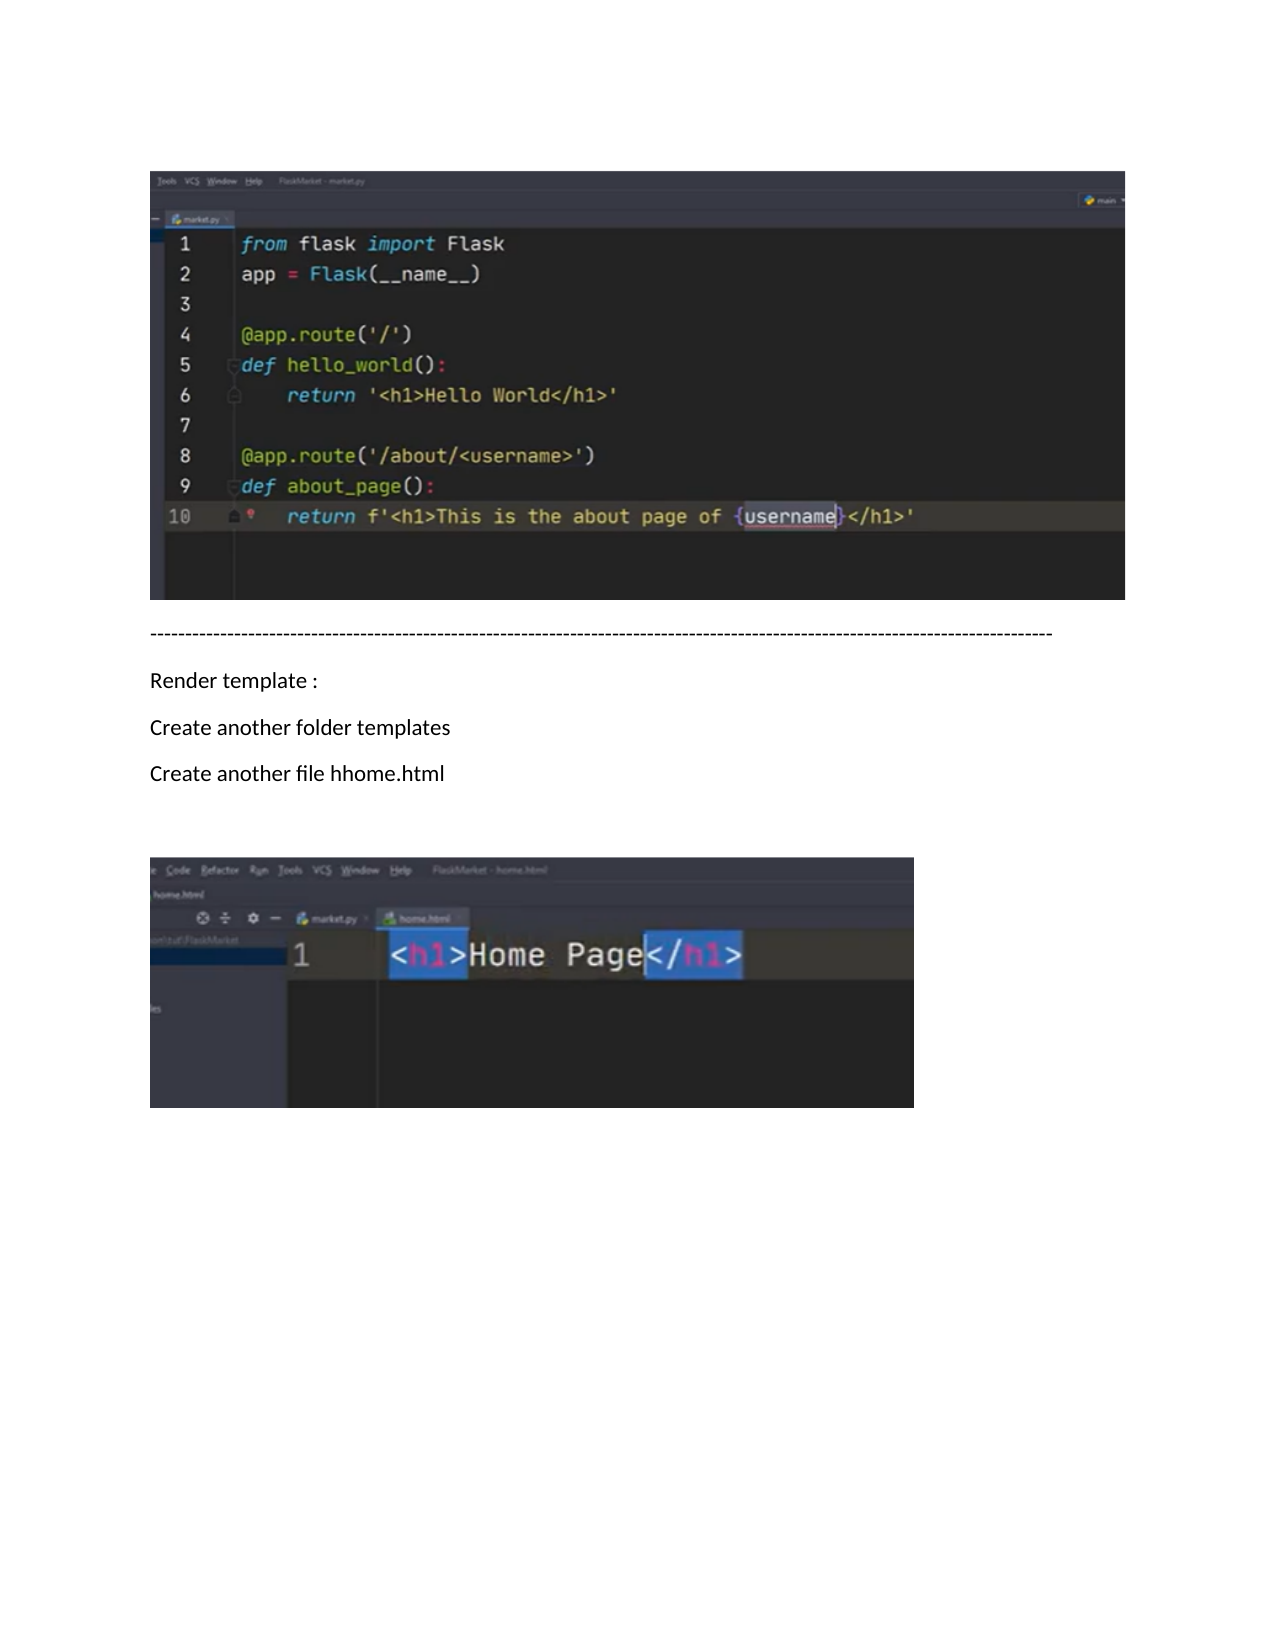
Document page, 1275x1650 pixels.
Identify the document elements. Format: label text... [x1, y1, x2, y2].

text Render template : [150, 666, 1125, 694]
text Create another file hhome.html [150, 759, 1125, 787]
text Create another folder templates [150, 713, 1125, 741]
text --------------------------------------------------------------------------------------------------------------------------------- [150, 619, 1125, 647]
picture [150, 806, 914, 1108]
picture [150, 150, 1125, 600]
